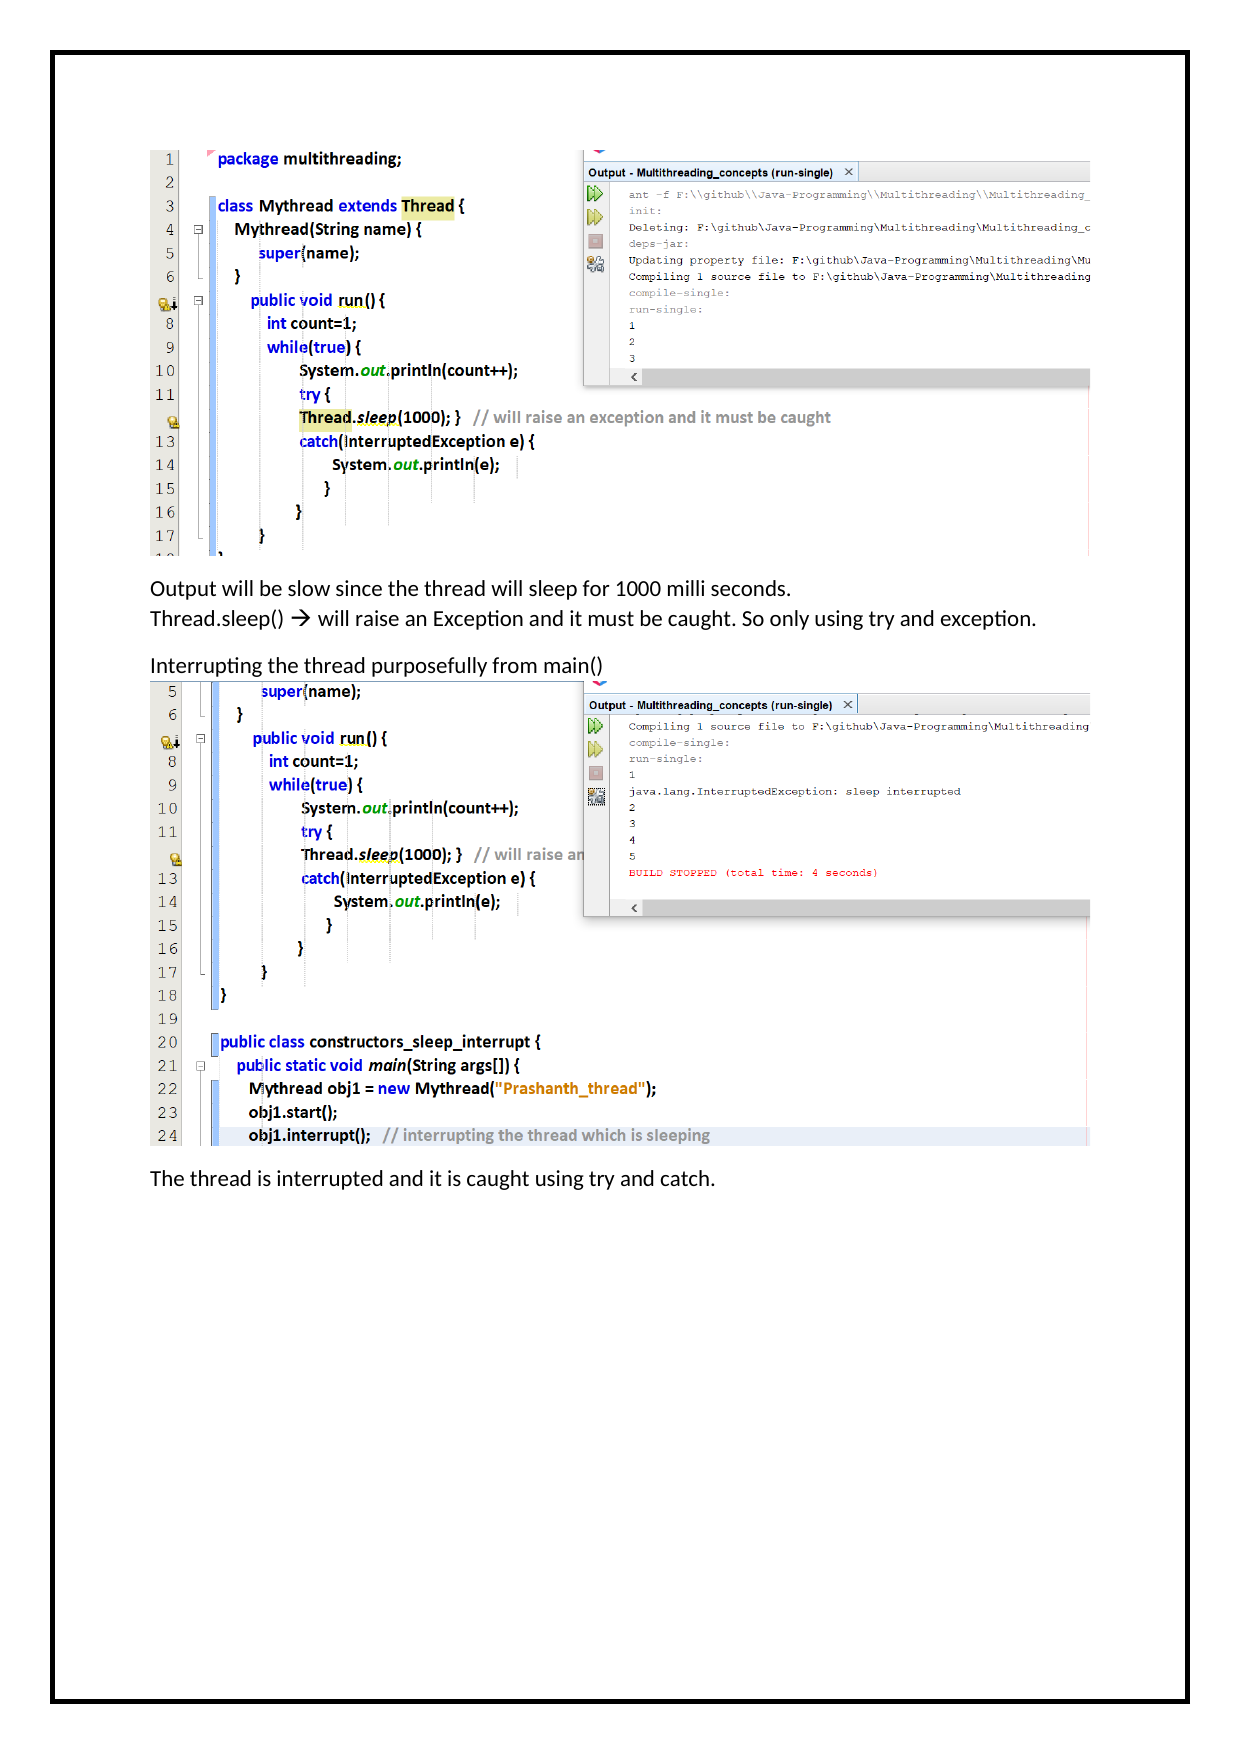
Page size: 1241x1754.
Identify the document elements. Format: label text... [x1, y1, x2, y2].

picture [150, 150, 1091, 556]
text Interrupting the thread purposefully from main() [150, 651, 1090, 681]
text Output will be slow since the thread will sleep for 1000 milli seconds. Thread.sleep() will raise an Exception and it must be caught. So only using try and exception. [150, 574, 1090, 632]
picture [150, 681, 1091, 1146]
text The thread is interrupted and it is caught using try and catch. [150, 1164, 1090, 1192]
